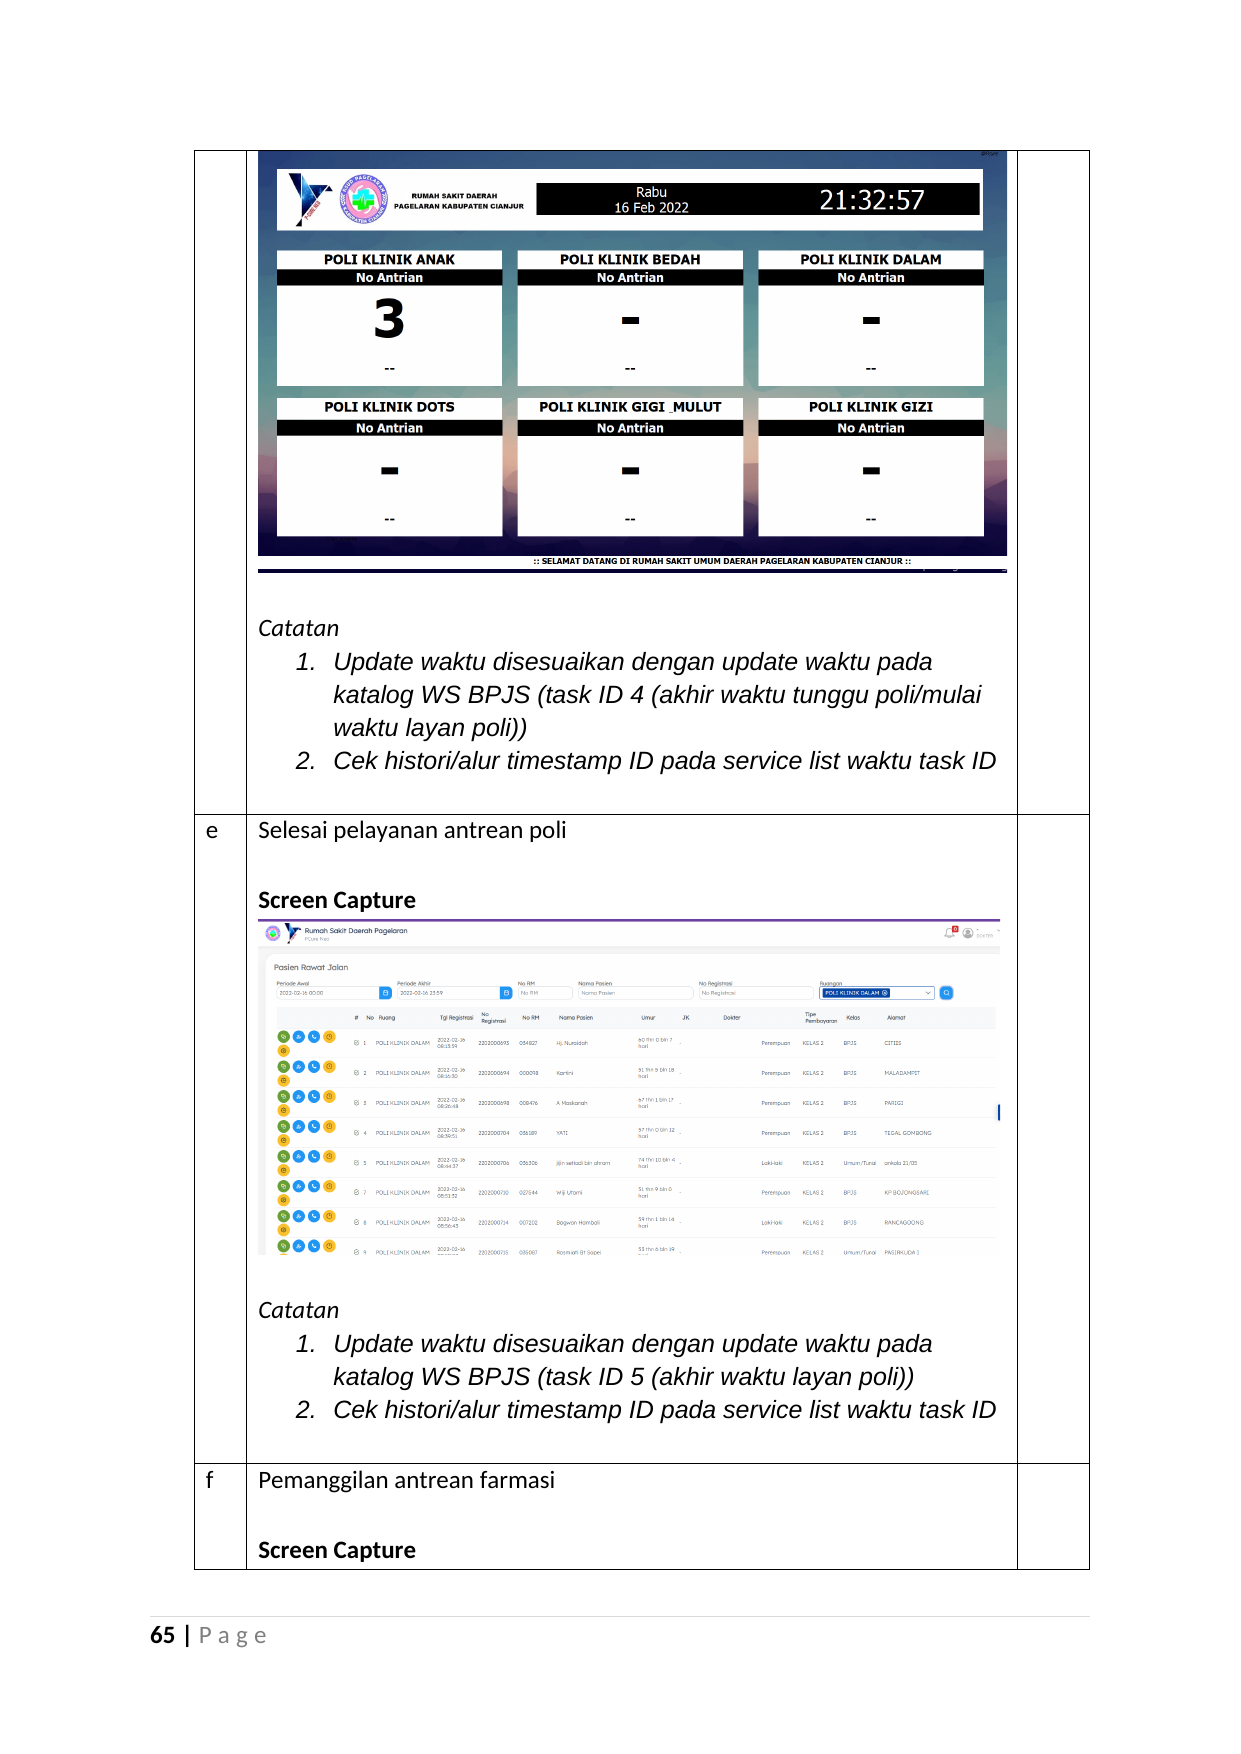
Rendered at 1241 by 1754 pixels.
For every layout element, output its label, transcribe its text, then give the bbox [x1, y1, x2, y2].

picture [258, 151, 1008, 573]
table_cell [1018, 1464, 1089, 1569]
table_cell e [195, 815, 246, 1463]
table_cell c [195, 151, 246, 813]
table_cell Selesai pelayanan antrean poli Screen Capture Catatan Update waktu disesuaikan dengan update waktu pada katalog WS BPJS (task ID 5 (akhir waktu layan poli)) Cek histori/alur timestamp ID pada service list waktu task ID [247, 815, 1017, 1463]
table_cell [247, 151, 1017, 813]
table_cell f [195, 1464, 246, 1569]
table_cell [1018, 815, 1089, 1463]
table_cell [247, 1464, 1017, 1569]
table_cell [1018, 151, 1089, 813]
picture [258, 919, 1001, 1255]
